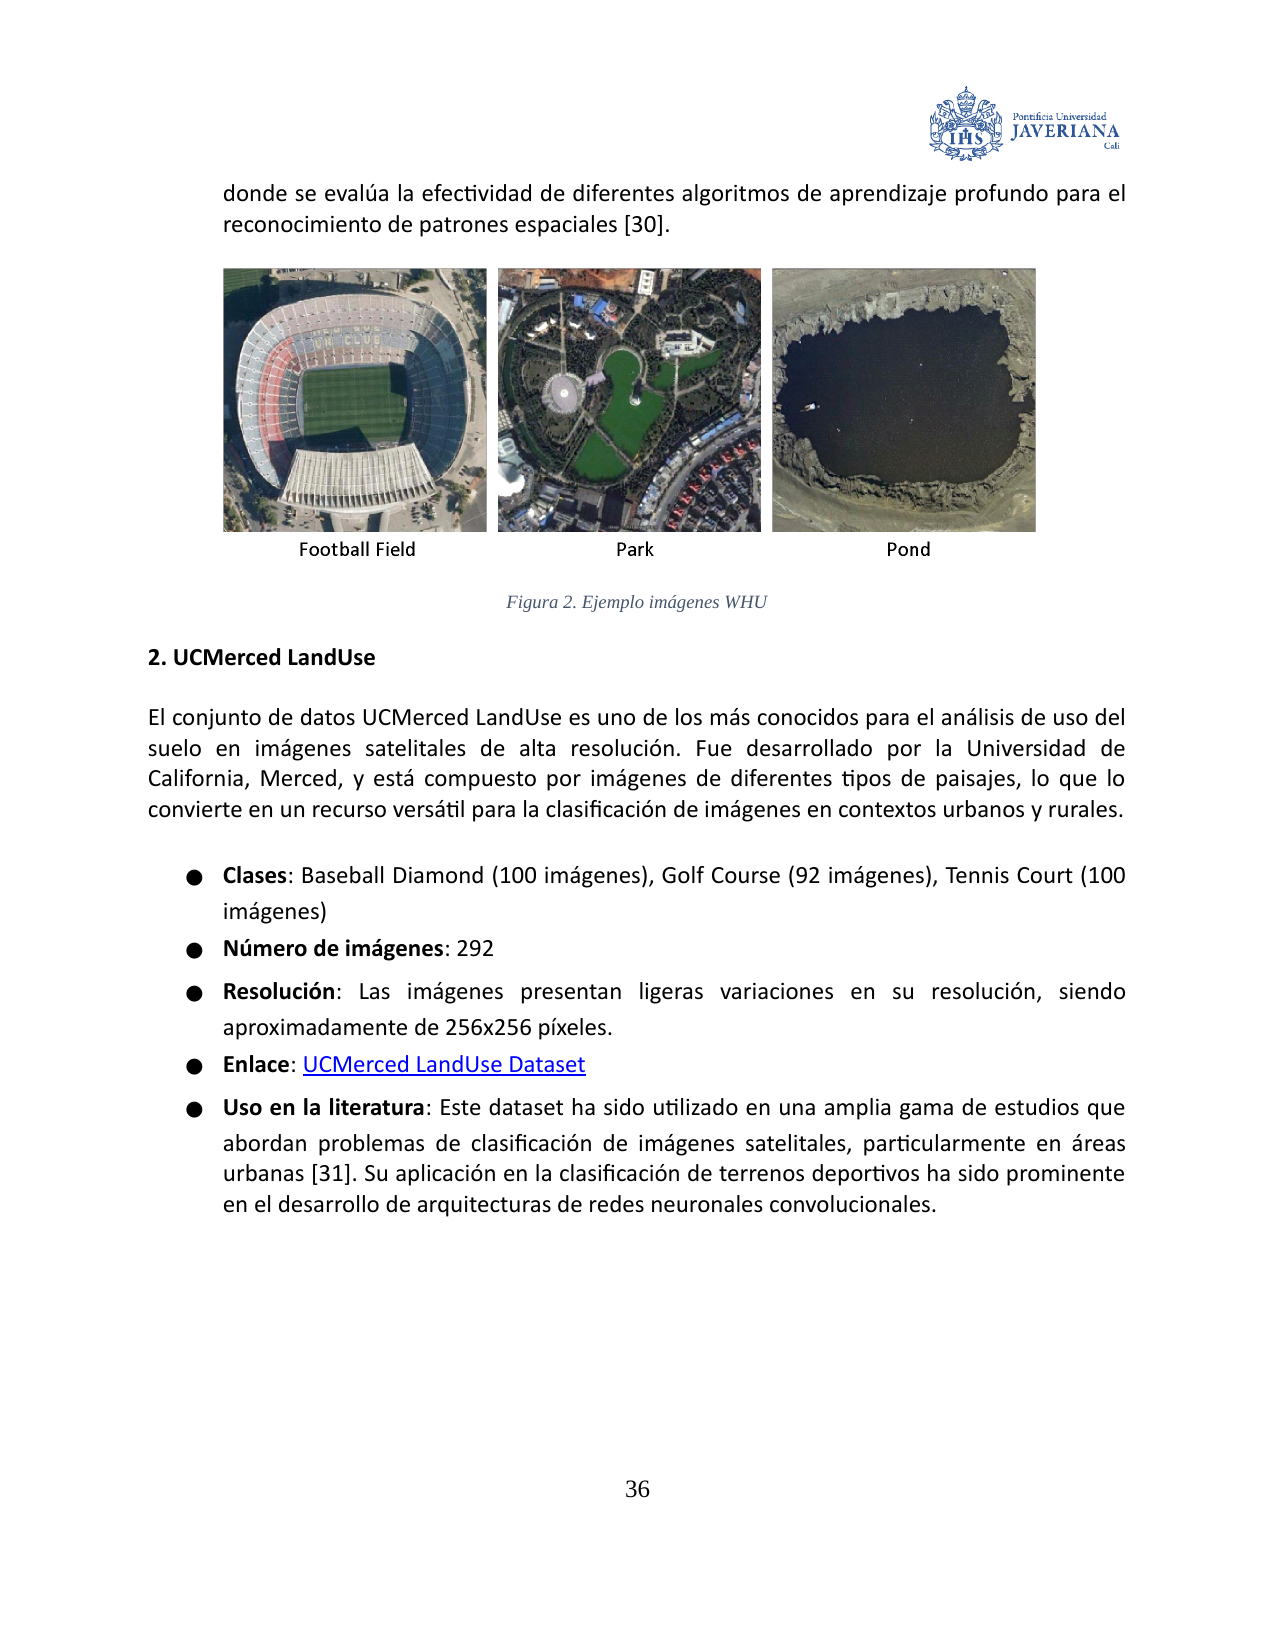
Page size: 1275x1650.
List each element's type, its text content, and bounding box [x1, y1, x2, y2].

list Uso en la literatura: Este dataset ha sido utilizado en una amplia gama de estudios que abordan problemas de clasificación de imágenes satelitales, particularmente en áreas urbanas [31]. Su aplicación en la clasificación de terrenos deportivos ha sido prominente en el desarrollo de arquitecturas de redes neuronales convolucionales. [185, 1084, 1127, 1219]
list Enlace: UCMerced LandUse Dataset [185, 1042, 1127, 1084]
list Número de imágenes: 292 [185, 926, 1127, 968]
picture [222, 267, 1045, 562]
text El conjunto de datos UCMerced LandUse es uno de los más conocidos para el análisis de uso del suelo en imágenes satelitales de alta resolución. Fue desarrollado por la Universidad de California, Merced, y está compuesto por imágenes de diferentes tipos de paisajes, lo que lo convierte en un recurso versátil para la clasificación de imágenes en contextos urbanos y rurales. [148, 701, 1127, 823]
picture [920, 75, 1128, 172]
list Clases: Baseball Diamond (100 imágenes), Golf Course (92 imágenes), Tennis Court (100 imágenes) [185, 852, 1127, 926]
text 2. UCMerced LandUse [148, 642, 1127, 672]
list Resolución: Las imágenes presentan ligeras variaciones en su resolución, siendo aproximadamente de 256x256 píxeles. [185, 968, 1127, 1042]
